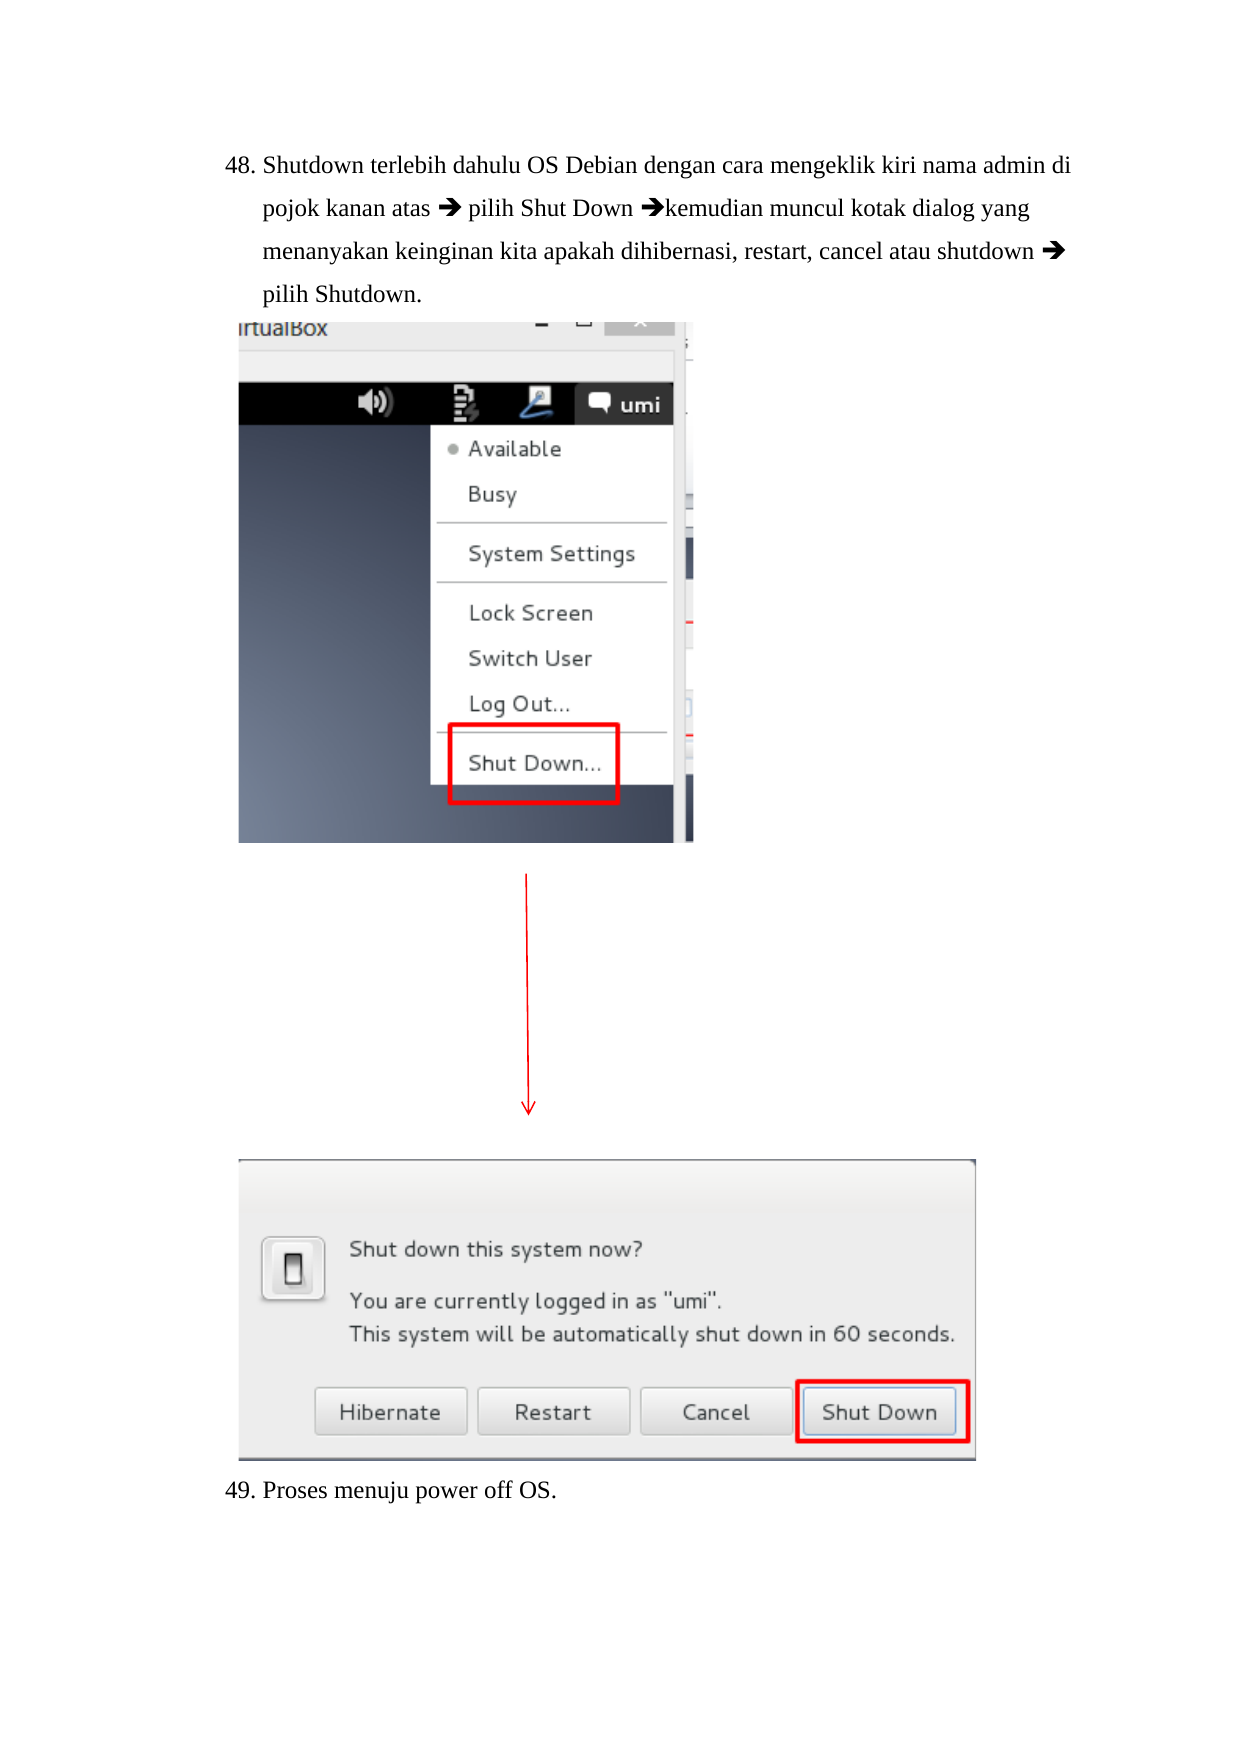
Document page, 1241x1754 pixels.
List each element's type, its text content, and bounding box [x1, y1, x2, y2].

picture [238, 322, 694, 843]
picture [238, 1159, 977, 1461]
list Proses menuju power off OS. [225, 1475, 1090, 1504]
list Shutdown terlebih dahulu OS Debian dengan cara mengeklik kiri nama admin di pojok kanan atas pilih Shut Down kemudian muncul kotak dialog yang menanyakan keinginan kita apakah dihibernasi, restart, cancel atau shutdown pilih Shutdown. [225, 150, 1090, 308]
